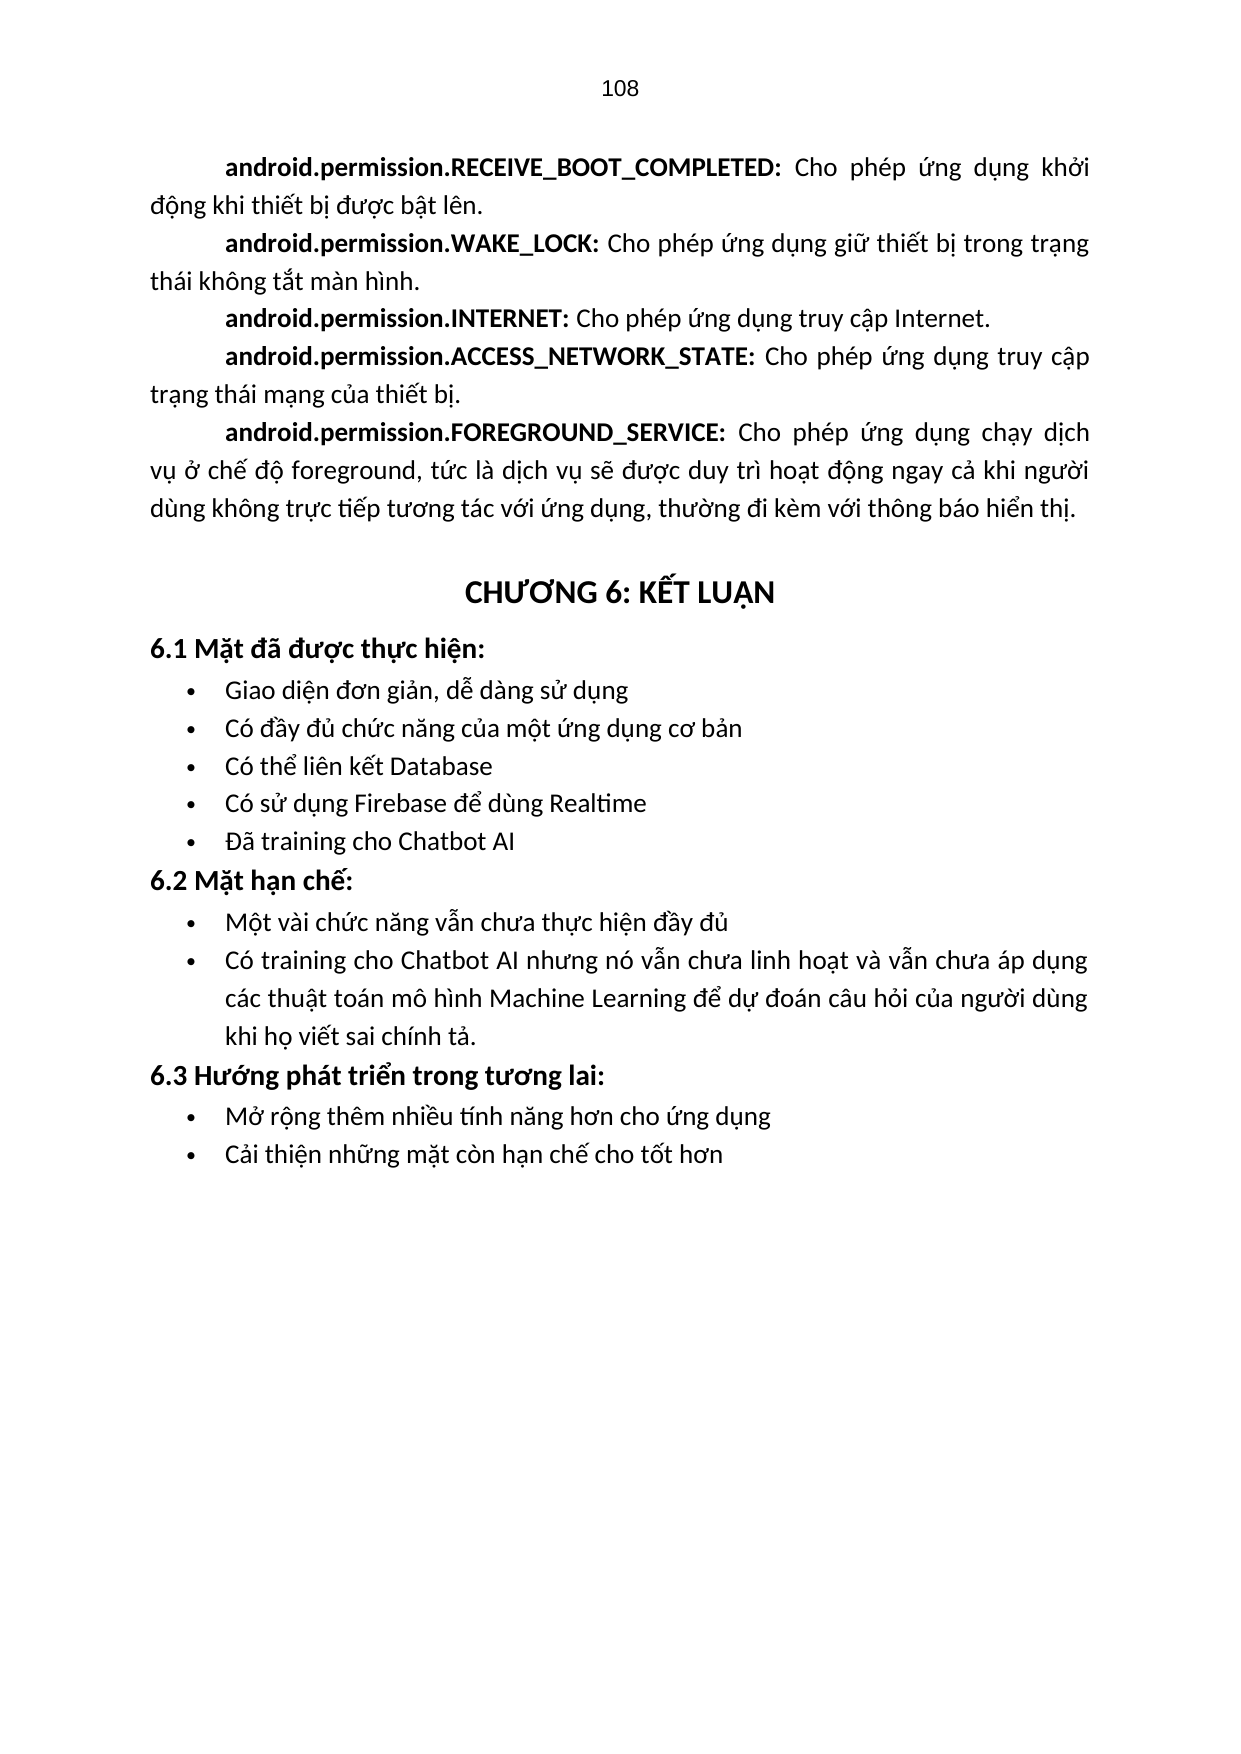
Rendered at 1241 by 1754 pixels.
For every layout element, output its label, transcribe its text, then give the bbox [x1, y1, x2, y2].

text android.permission.FOREGROUND_SERVICE: Cho phép ứng dụng chạy dịch vụ ở chế độ foreground, tức là dịch vụ sẽ được duy trì hoạt động ngay cả khi người dùng không trực tiếp tương tác với ứng dụng, thường đi kèm với thông báo hiển thị. [150, 415, 1090, 524]
list Một vài chức năng vẫn chưa thực hiện đầy đủ [187, 905, 1090, 938]
text android.permission.WAKE_LOCK: Cho phép ứng dụng giữ thiết bị trong trạng thái không tắt màn hình. [150, 226, 1090, 297]
list Đã training cho Chatbot AI [187, 824, 1090, 857]
list Giao diện đơn giản, dễ dàng sử dụng [187, 673, 1090, 706]
subtitle 6.3 Hướng phát triển trong tương lai: [150, 1057, 1090, 1092]
subtitle 6.2 Mặt hạn chế: [150, 862, 1090, 898]
list Có sử dụng Firebase để dùng Realtime [187, 787, 1090, 819]
text android.permission.RECEIVE_BOOT_COMPLETED: Cho phép ứng dụng khởi động khi thiết bị được bật lên. [150, 150, 1090, 221]
list Cải thiện những mặt còn hạn chế cho tốt hơn [187, 1137, 1090, 1170]
list Có training cho Chatbot AI nhưng nó vẫn chưa linh hoạt và vẫn chưa áp dụng các thuật toán mô hình Machine Learning để dự đoán câu hỏi của người dùng khi họ viết sai chính tả. [187, 943, 1090, 1052]
text android.permission.ACCESS_NETWORK_STATE: Cho phép ứng dụng truy cập trạng thái mạng của thiết bị. [150, 339, 1090, 411]
text android.permission.INTERNET: Cho phép ứng dụng truy cập Internet. [150, 302, 1090, 335]
list Có đầy đủ chức năng của một ứng dụng cơ bản [187, 711, 1090, 744]
list Mở rộng thêm nhiều tính năng hơn cho ứng dụng [187, 1099, 1090, 1132]
subtitle 6.1 Mặt đã được thực hiện: [150, 630, 1090, 666]
subtitle CHƯƠNG 6: KẾT LUẬN [150, 571, 1090, 612]
list Có thể liên kết Database [187, 749, 1090, 782]
